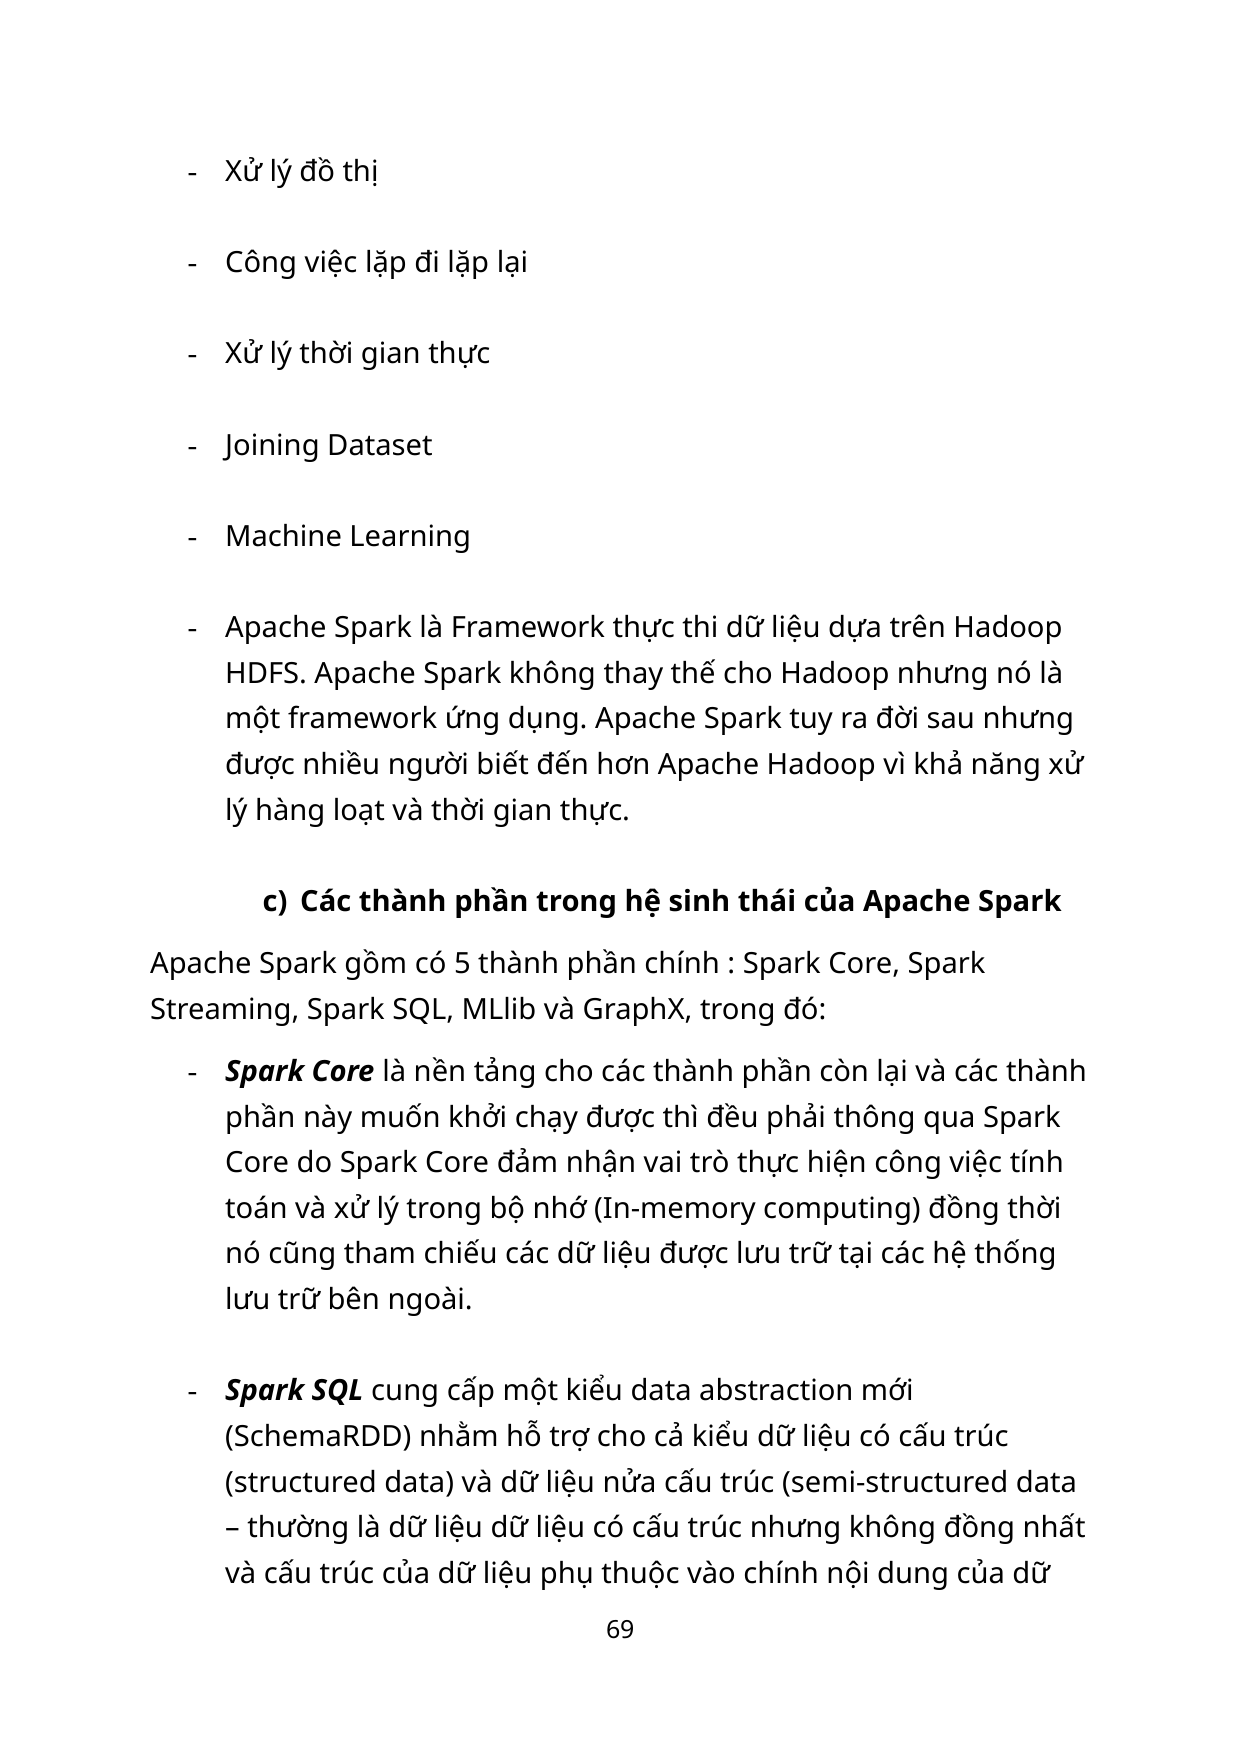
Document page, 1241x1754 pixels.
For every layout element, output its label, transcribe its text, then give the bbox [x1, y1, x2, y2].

list Xử lý đồ thị [187, 150, 1090, 190]
text Apache Spark gồm có 5 thành phần chính : Spark Core, Spark Streaming, Spark SQL, MLlib và GraphX, trong đó: [150, 942, 1090, 1028]
list Joining Dataset [187, 424, 1090, 463]
list Machine Learning [187, 515, 1090, 555]
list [187, 1369, 1090, 1592]
list Spark Core là nền tảng cho các thành phần còn lại và các thành phần này muốn khởi chạy được thì đều phải thông qua Spark Core do Spark Core đảm nhận vai trò thực hiện công việc tính toán và xử lý trong bộ nhớ (In-memory computing) đồng thời nó cũng tham chiếu các dữ liệu được lưu trữ tại các hệ thống lưu trữ bên ngoài. [187, 1050, 1090, 1318]
list Xử lý thời gian thực [187, 332, 1090, 372]
list Công việc lặp đi lặp lại [187, 241, 1090, 281]
list Apache Spark là Framework thực thi dữ liệu dựa trên Hadoop HDFS. Apache Spark không thay thế cho Hadoop nhưng nó là một framework ứng dụng. Apache Spark tuy ra đời sau nhưng được nhiều người biết đến hơn Apache Hadoop vì khả năng xử lý hàng loạt và thời gian thực. [187, 606, 1090, 828]
list Các thành phần trong hệ sinh thái của Apache Spark [262, 880, 1090, 920]
